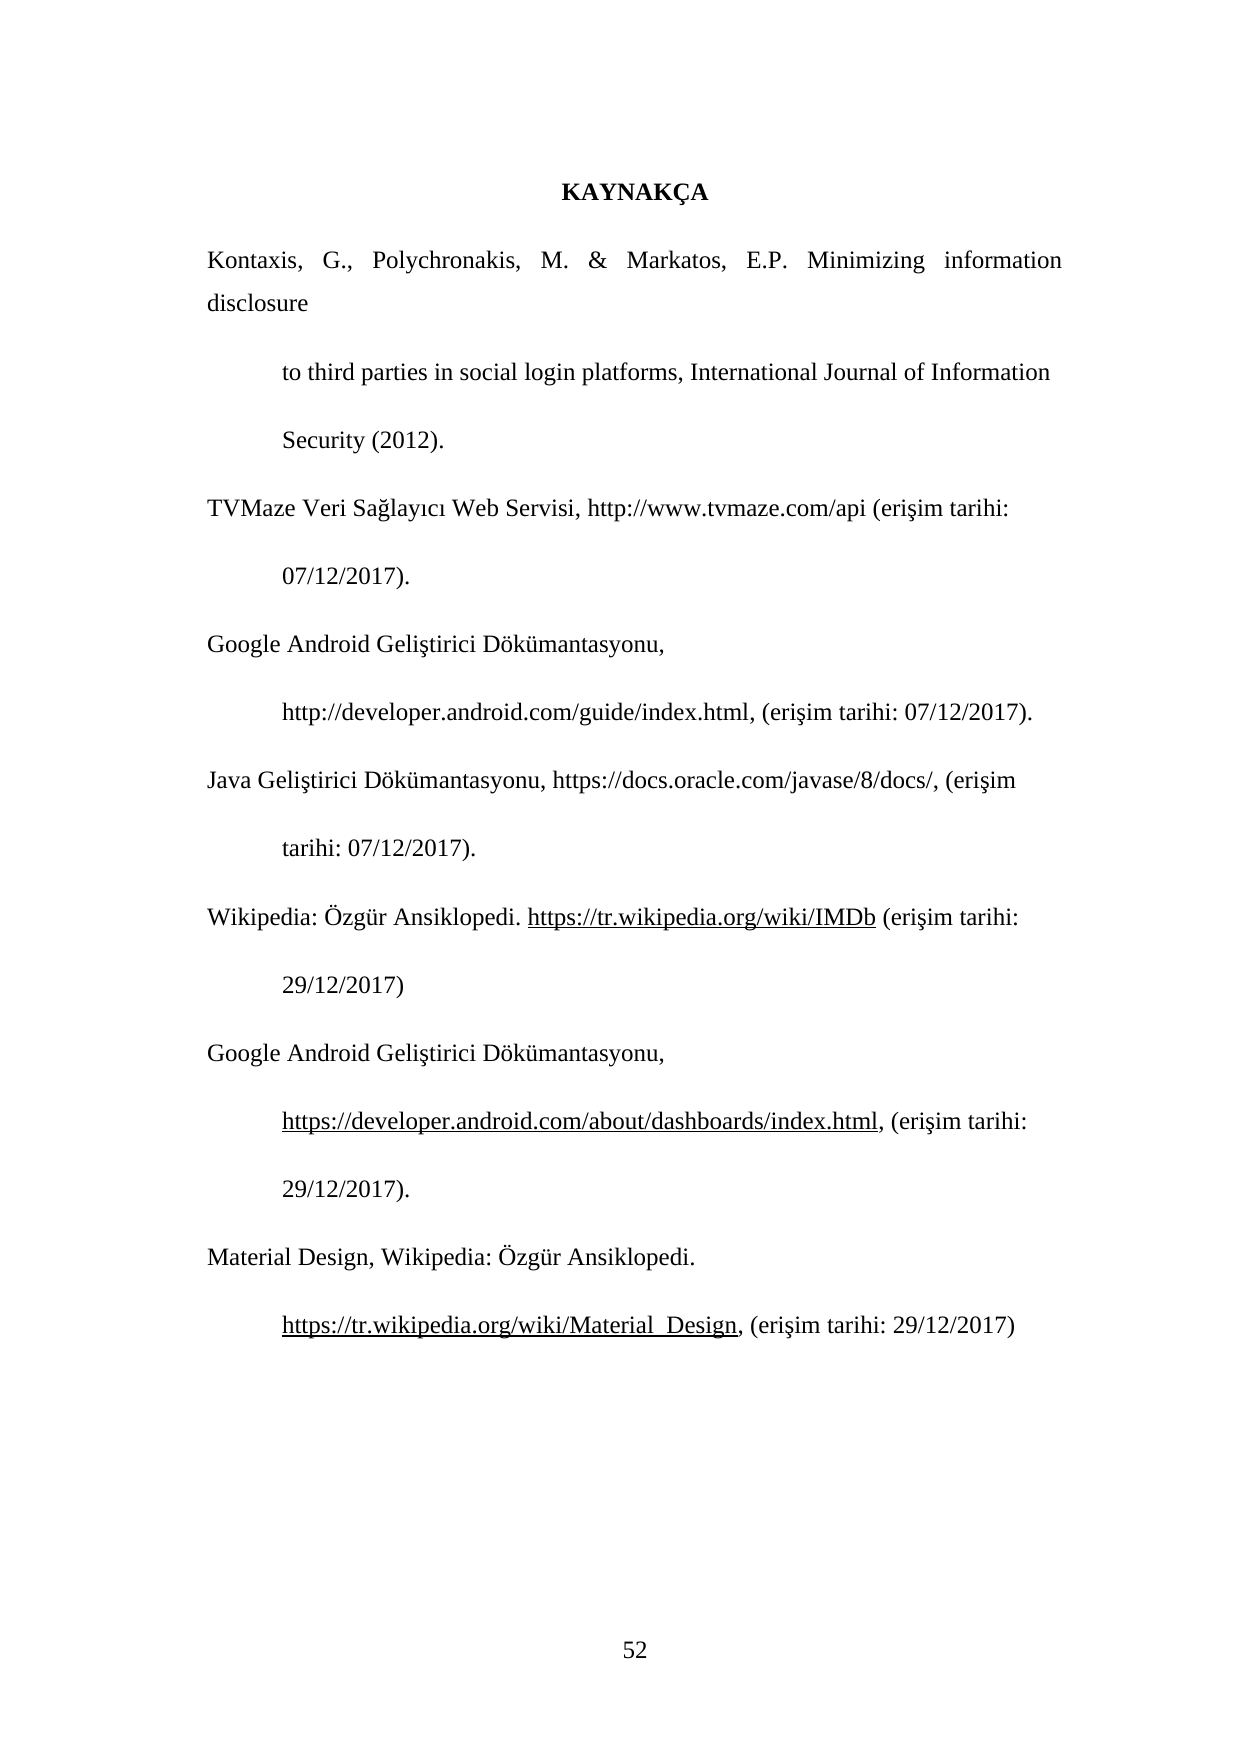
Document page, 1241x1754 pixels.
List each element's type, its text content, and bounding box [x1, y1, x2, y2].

text http://developer.android.com/guide/index.html, (erişim tarihi: 07/12/2017). [207, 697, 1063, 726]
text https://tr.wikipedia.org/wiki/Material_Design, (erişim tarihi: 29/12/2017) [207, 1310, 1063, 1339]
text Google Android Geliştirici Dökümantasyonu, [207, 1038, 1063, 1067]
text 29/12/2017) [207, 970, 1063, 998]
text tarihi: 07/12/2017). [207, 833, 1063, 862]
text to third parties in social login platforms, International Journal of Information [207, 357, 1063, 385]
text Material Design, Wikipedia: Özgür Ansiklopedi. [207, 1242, 1063, 1271]
text TVMaze Veri Sağlayıcı Web Servisi, http://www.tvmaze.com/api (erişim tarihi: [207, 493, 1063, 522]
text Google Android Geliştirici Dökümantasyonu, [207, 629, 1063, 658]
text Java Geliştirici Dökümantasyonu, https://docs.oracle.com/javase/8/docs/, (erişim [207, 765, 1063, 794]
text Wikipedia: Özgür Ansiklopedi. https://tr.wikipedia.org/wiki/IMDb (erişim tarihi: [207, 902, 1063, 930]
text https://developer.android.com/about/dashboards/index.html, (erişim tarihi: [207, 1106, 1063, 1135]
text 29/12/2017). [282, 1174, 1063, 1203]
text KAYNAKÇA [207, 177, 1063, 206]
text Kontaxis, G., Polychronakis, M. & Markatos, E.P. Minimizing information disclosure [207, 245, 1063, 317]
text 07/12/2017). [207, 561, 1063, 590]
text Security (2012). [207, 425, 1063, 453]
